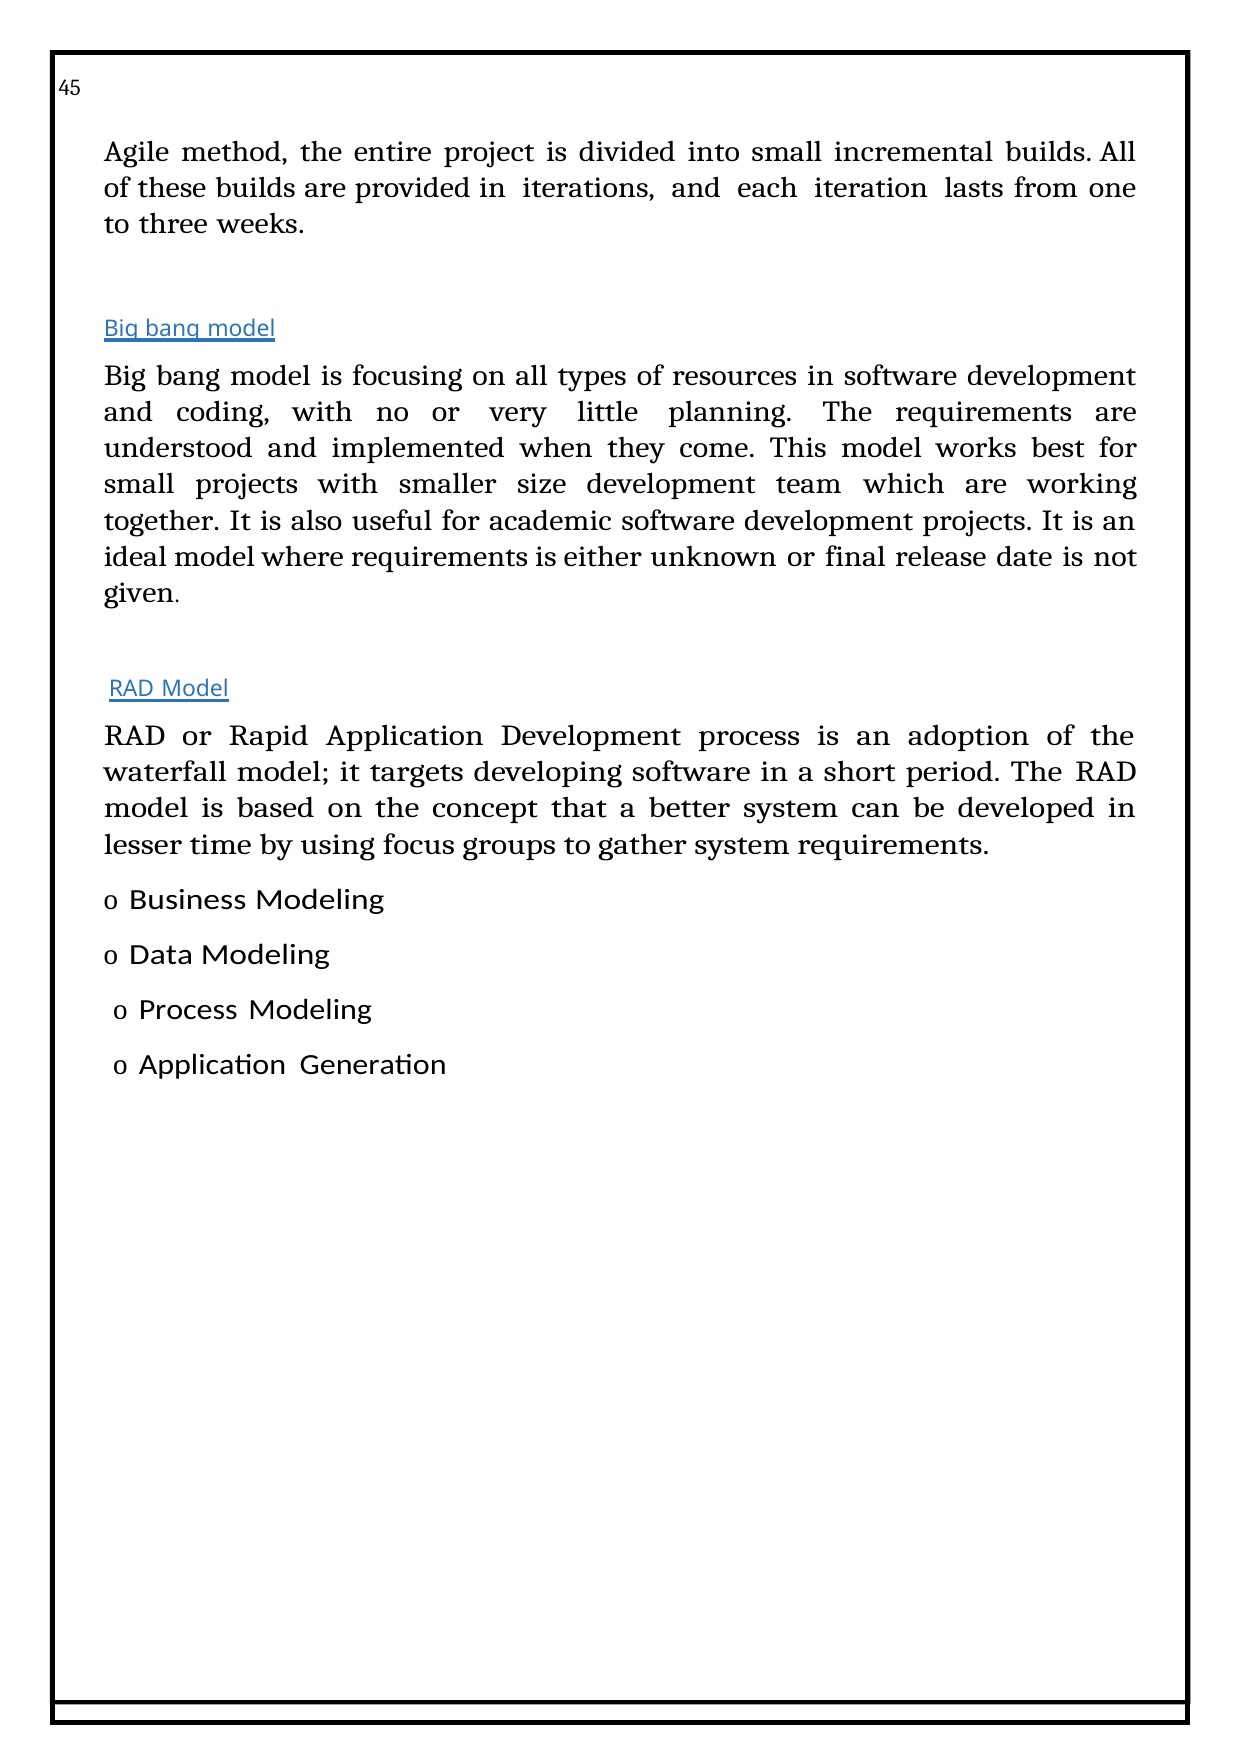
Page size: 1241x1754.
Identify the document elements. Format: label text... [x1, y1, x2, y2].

text Big bang model is focusing on all types of resources in software development and coding, with no or very little planning. The requirements are understood and implemented when they come. This model works best for small projects with smaller size development team which are working together. It is also useful for academic software development projects. It is an ideal model where requirements is either unknown or final release date is not given. [103, 359, 1137, 609]
list Process Modeling [113, 991, 1167, 1026]
list Business Modeling [103, 881, 1167, 917]
subtitle RAD Model [108, 672, 1167, 703]
list Application Generation [113, 1046, 1167, 1082]
list Data Modeling [103, 936, 1167, 971]
text RAD or Rapid Application Development process is an adoption of the waterfall model; it targets developing software in a short period. The RAD model is based on the concept that a better system can be developed in lesser time by using focus groups to gather system requirements. [103, 719, 1137, 861]
subtitle Big bang model [58, 312, 1167, 343]
text Agile method, the entire project is divided into small incremental builds. All of these builds are provided in iterations, and each iteration lasts from one to three weeks. [103, 135, 1136, 241]
